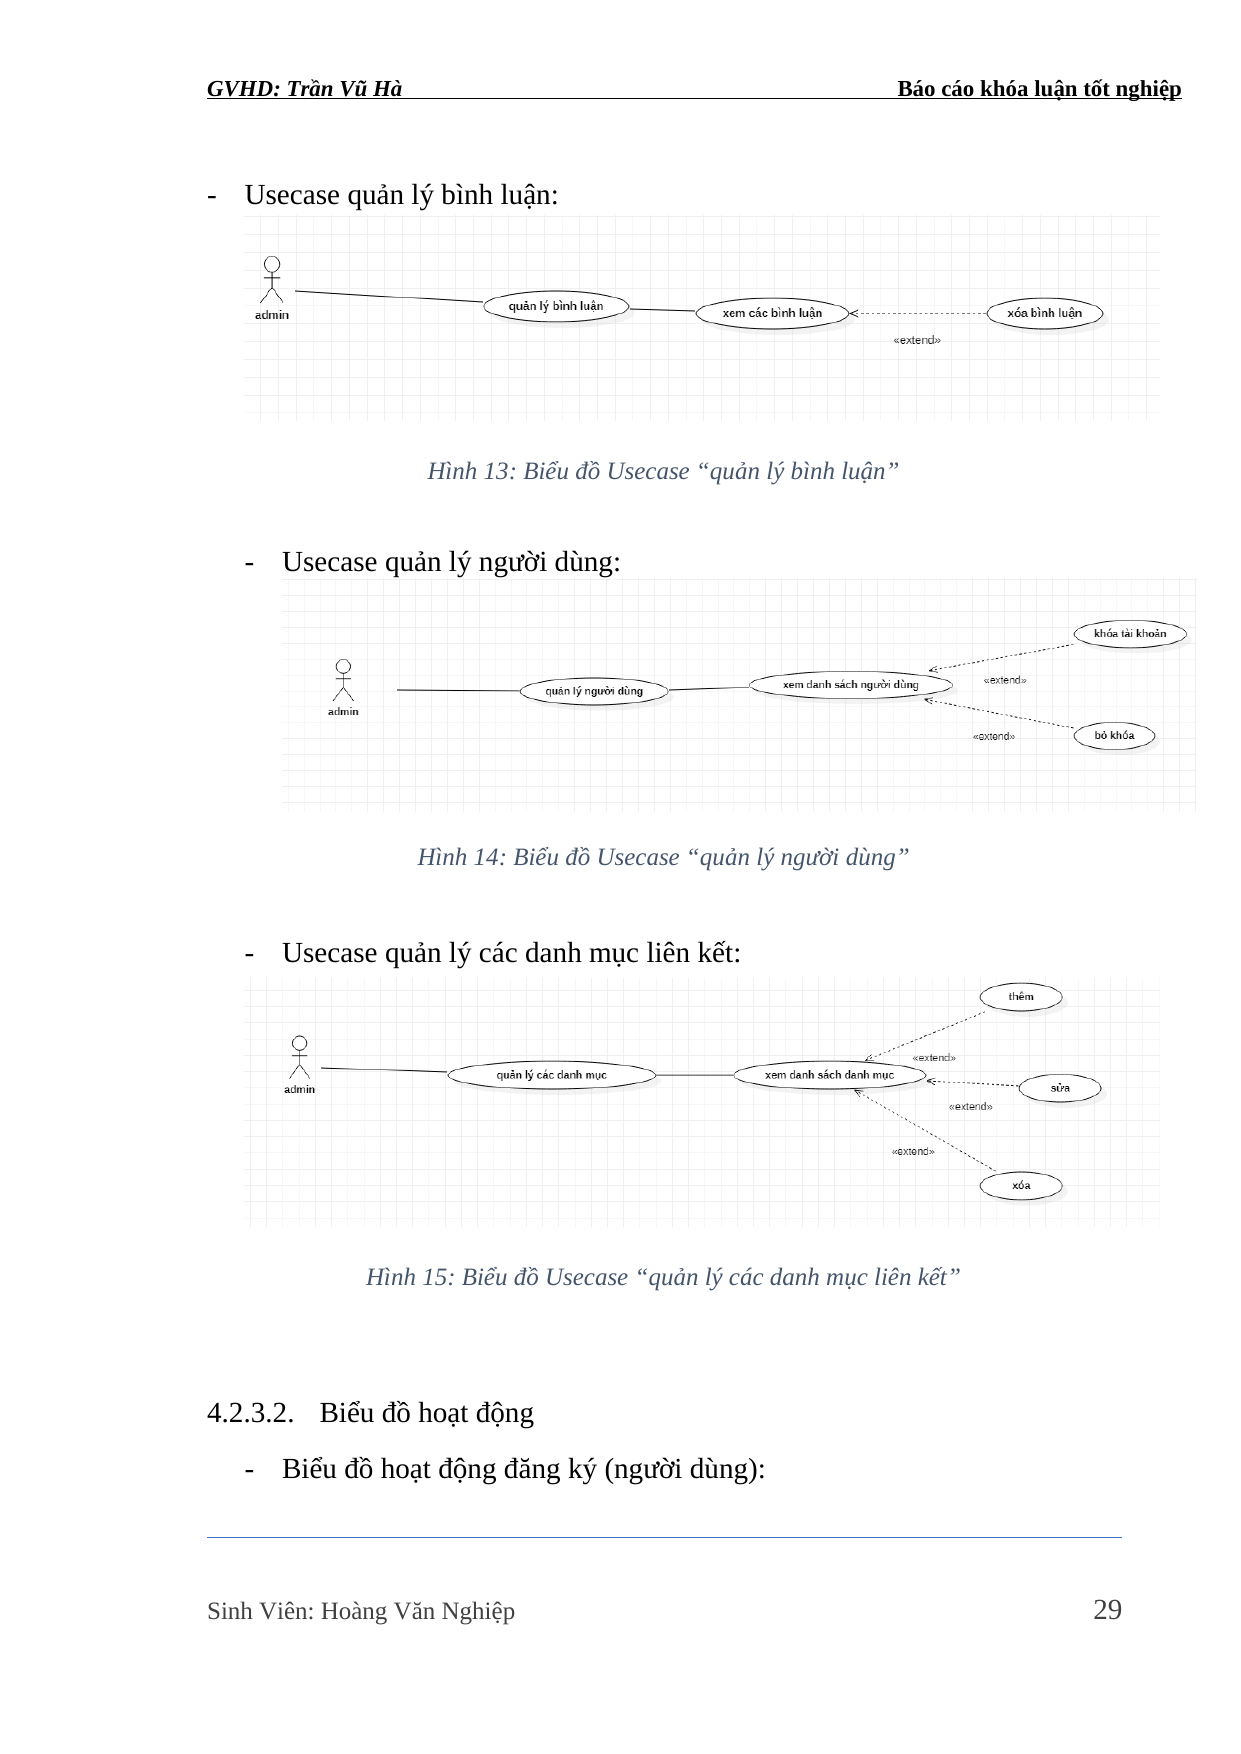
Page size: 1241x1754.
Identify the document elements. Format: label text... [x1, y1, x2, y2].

text Biểu đồ hoạt động [207, 1395, 1122, 1428]
picture [281, 578, 1198, 812]
picture [244, 215, 1160, 421]
picture [244, 978, 1160, 1227]
list Usecase quản lý người dùng: [244, 544, 1122, 578]
list Biểu đồ hoạt động đăng ký (người dùng): [244, 1451, 1122, 1484]
text Hình 13: Biểu đồ Usecase “quản lý bình luận” [207, 456, 1122, 485]
text Hình 15: Biểu đồ Usecase “quản lý các danh mục liên kết” [207, 1262, 1122, 1290]
list Usecase quản lý các danh mục liên kết: [244, 935, 1122, 968]
text Hình 14: Biểu đồ Usecase “quản lý người dùng” [207, 842, 1122, 871]
